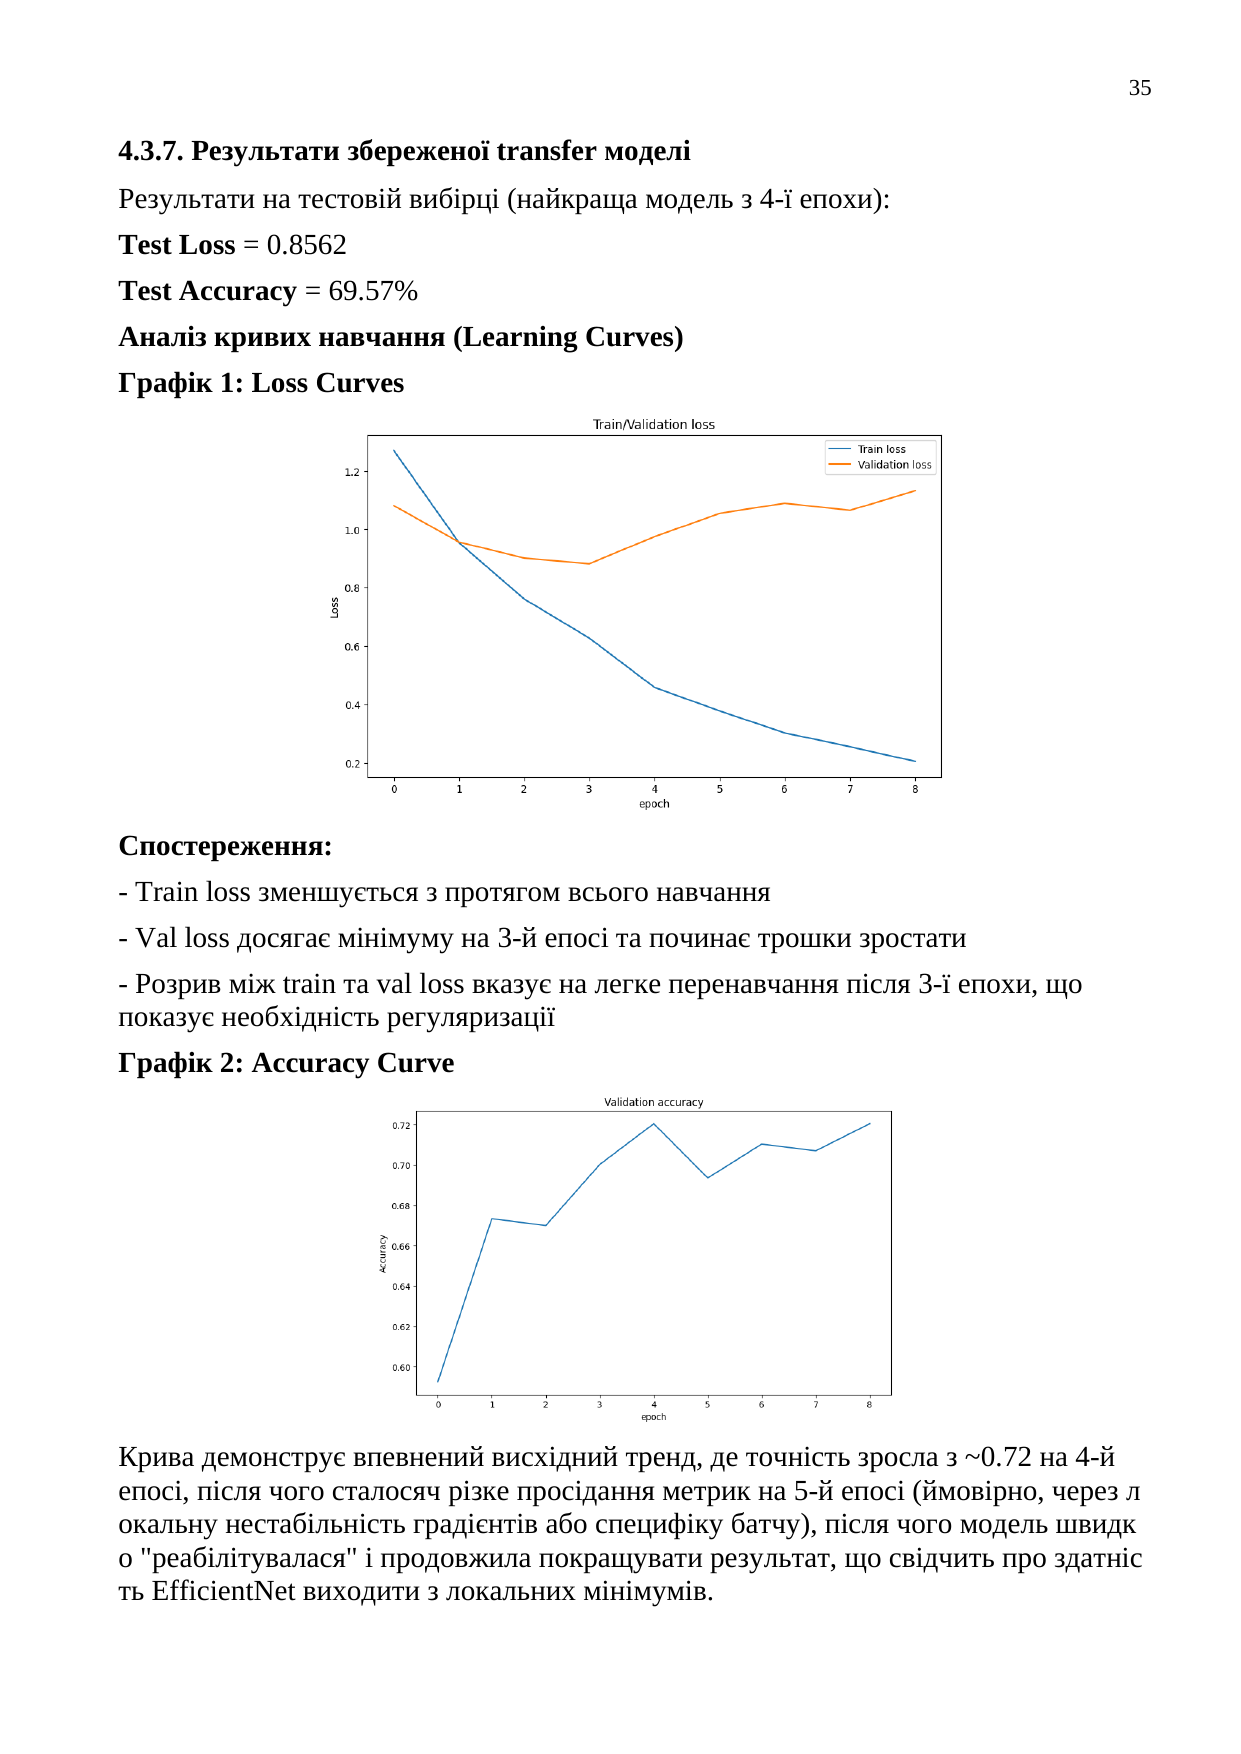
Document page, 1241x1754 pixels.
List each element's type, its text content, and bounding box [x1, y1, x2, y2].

picture [373, 1091, 897, 1427]
text Крива демонструє впевнений висхідний тренд, де точність зросла з ~0.72 на 4-й епосі, після чого сталосяч різке просідання метрик на 5-й епосі (ймовірно, через локальну нестабільність градієнтів або специфіку батчу), після чого модель швидко "реабілітувалася" і продовжила покращувати результат, що свідчить про здатність EfficientNet виходити з локальних мінімумів. [118, 1439, 1152, 1607]
text Test Accuracy = 69.57% [118, 273, 1152, 307]
text Результати на тестовій вибірці (найкраща модель з 4-ї епохи): [118, 181, 1152, 215]
text - Val loss досягає мінімуму на 3-й епосі та починає трошки зростати [118, 920, 1152, 953]
text Спостереження: [118, 828, 1152, 861]
text - Розрив між train та val loss вказує на легке перенавчання після 3-ї епохи, що показує необхідність регуляризації [118, 966, 1152, 1033]
subtitle 4.3.7. Результати збереженої transfer моделі [118, 133, 1152, 167]
text Графік 1: Loss Curves [118, 365, 1152, 399]
text Test Loss = 0.8562 [118, 227, 1152, 261]
text Графік 2: Accuracy Curve [118, 1046, 1152, 1079]
text Аналіз кривих навчання (Learning Curves) [118, 319, 1152, 353]
picture [322, 411, 948, 816]
text - Train loss зменшується з протягом всього навчання [118, 874, 1152, 907]
